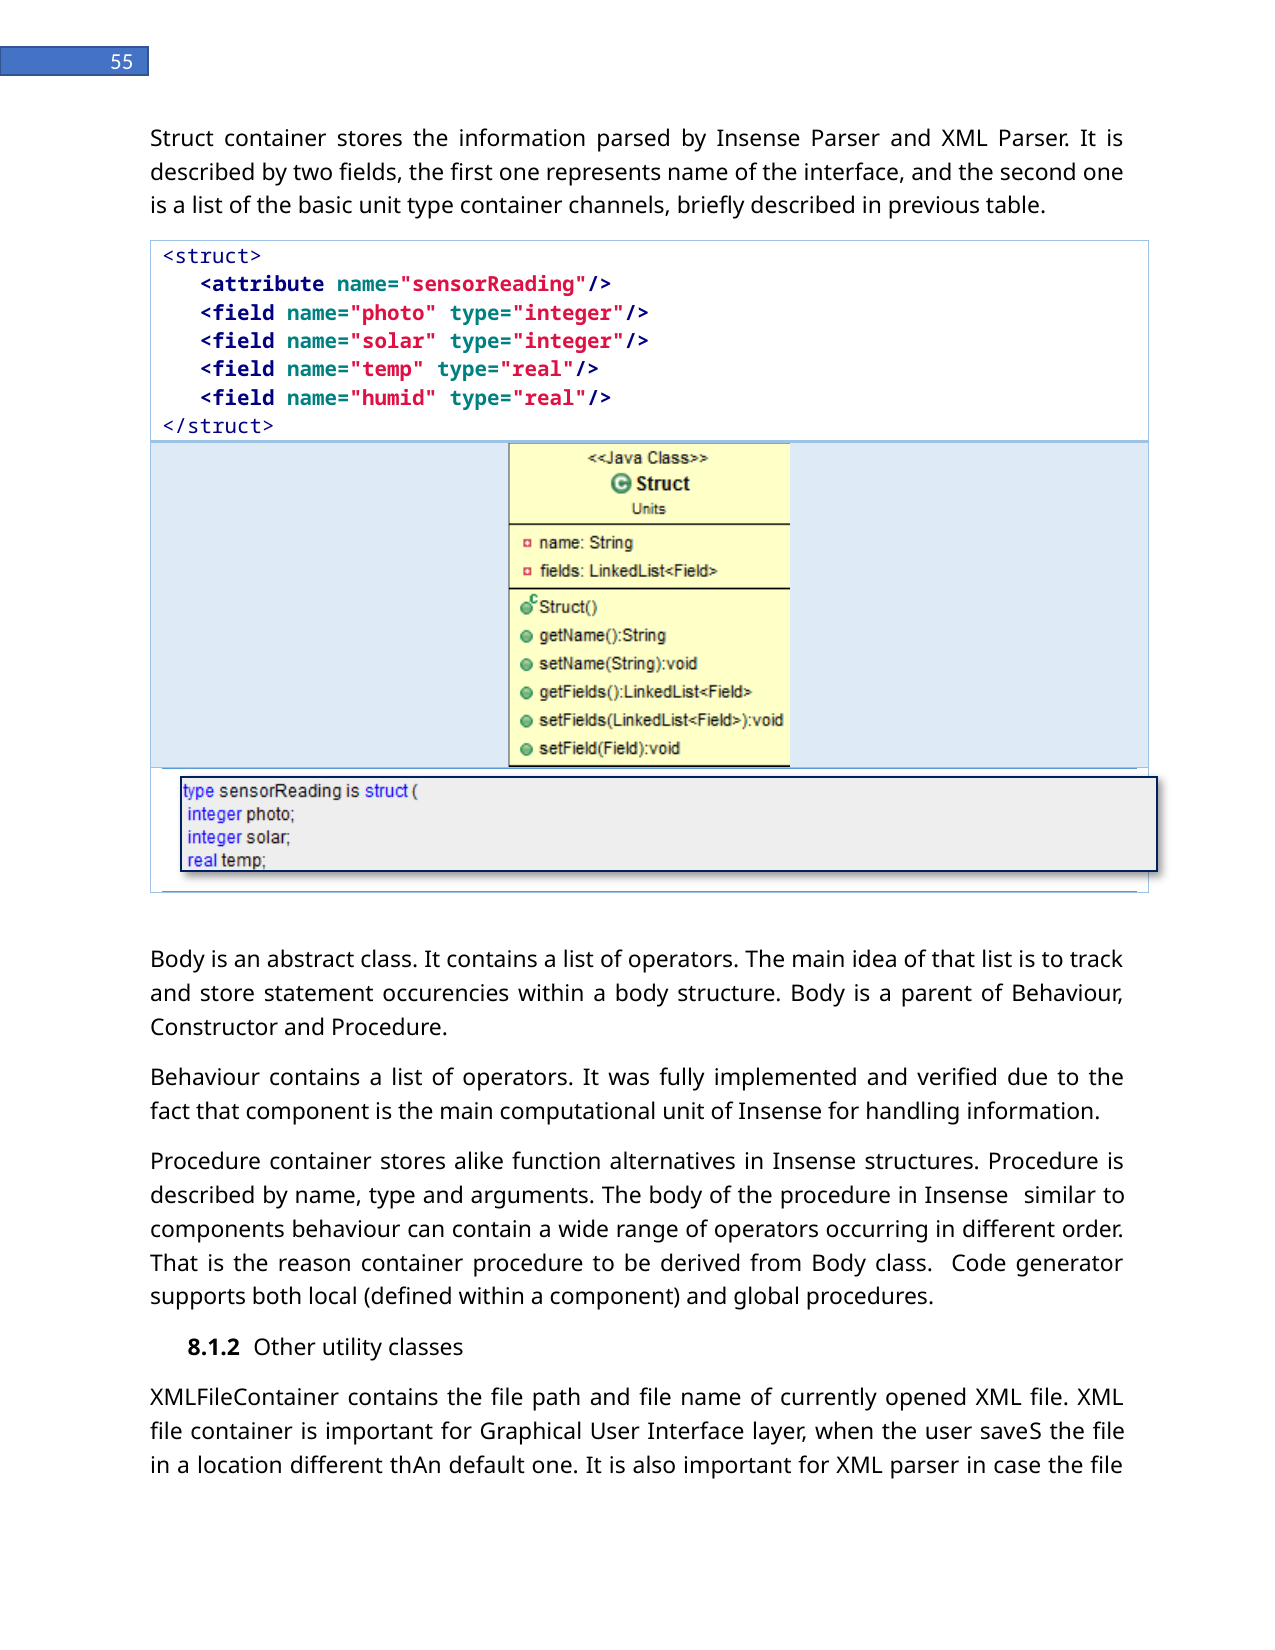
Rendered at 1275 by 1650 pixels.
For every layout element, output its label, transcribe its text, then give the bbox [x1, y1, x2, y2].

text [150, 1381, 1125, 1480]
table_cell [151, 768, 1148, 892]
text Struct container stores the information parsed by Insense Parser and XML Parser. It is described by two fields, the first one represents name of the interface, and the second one is a list of the basic unit type container channels, briefly described in previous table. [150, 122, 1125, 221]
table_cell [151, 443, 508, 767]
text Body is an abstract class. It contains a list of operators. The main idea of that list is to track and store statement occurencies within a body structure. Body is a parent of Behaviour, Constructor and Procedure. [150, 943, 1125, 1042]
table_cell [790, 443, 1148, 767]
picture [508, 443, 790, 767]
text Behaviour contains a list of operators. It was fully implemented and verified due to the fact that component is the main computational unit of Insense for handling information. [150, 1061, 1125, 1126]
text Procedure container stores alike function alternatives in Insense structures. Procedure is described by name, type and arguments. The body of the procedure in Insense similar to components behaviour can contain a wide range of operators occurring in different order. That is the reason container procedure to be derived from Body class. Code generator supports both local (defined within a component) and global procedures. [150, 1145, 1125, 1312]
list Other utility classes [187, 1331, 1125, 1362]
table_header <struct> <attribute name="sensorReading"/> <field name="photo" type="integer"/> <field name="solar" type="integer"/> <field name="temp" type="real"/> <field name="humid" type="real"/> </struct> [151, 241, 1148, 440]
picture [182, 778, 1156, 870]
